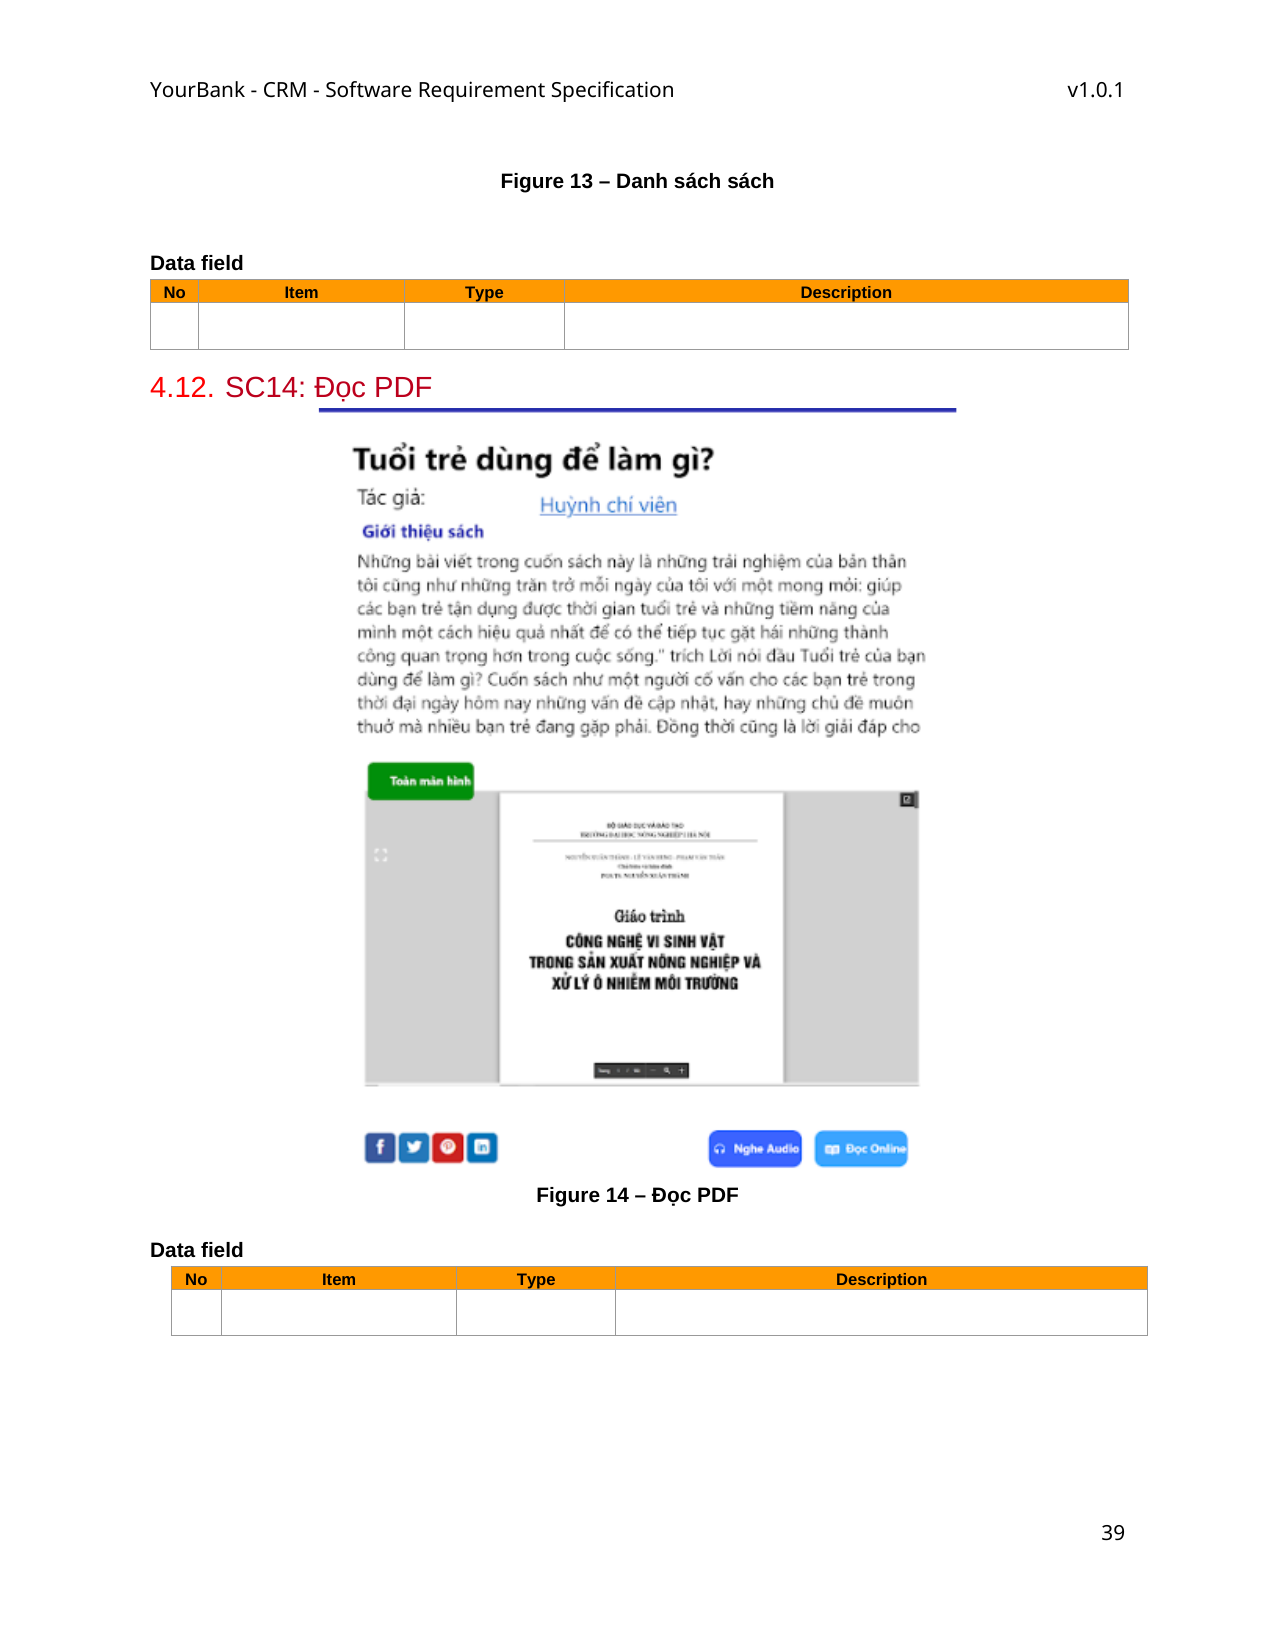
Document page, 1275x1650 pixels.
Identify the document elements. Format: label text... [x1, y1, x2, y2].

table_cell [151, 303, 198, 348]
table_cell [457, 1290, 615, 1335]
table_cell [565, 303, 1128, 348]
text Data field [150, 251, 1125, 275]
table_header No [151, 280, 198, 302]
text Figure 14 – Đọc PDF [150, 1183, 1125, 1207]
table_header Item [199, 280, 404, 302]
table_header Description [616, 1267, 1147, 1289]
table_cell [616, 1290, 1147, 1335]
text Data field [150, 1238, 1125, 1262]
text Figure 13 – Danh sách sách [150, 169, 1125, 193]
table_cell [405, 303, 564, 348]
table_header Type [457, 1267, 615, 1289]
table_header Item [222, 1267, 456, 1289]
table_cell [222, 1290, 456, 1335]
table_header Description [565, 280, 1128, 302]
table_cell [172, 1290, 221, 1335]
table_cell [199, 303, 404, 348]
picture [318, 408, 957, 1179]
subtitle SC14: Đọc PDF [150, 370, 1125, 403]
table_header No [172, 1267, 221, 1289]
table_header Type [405, 280, 564, 302]
